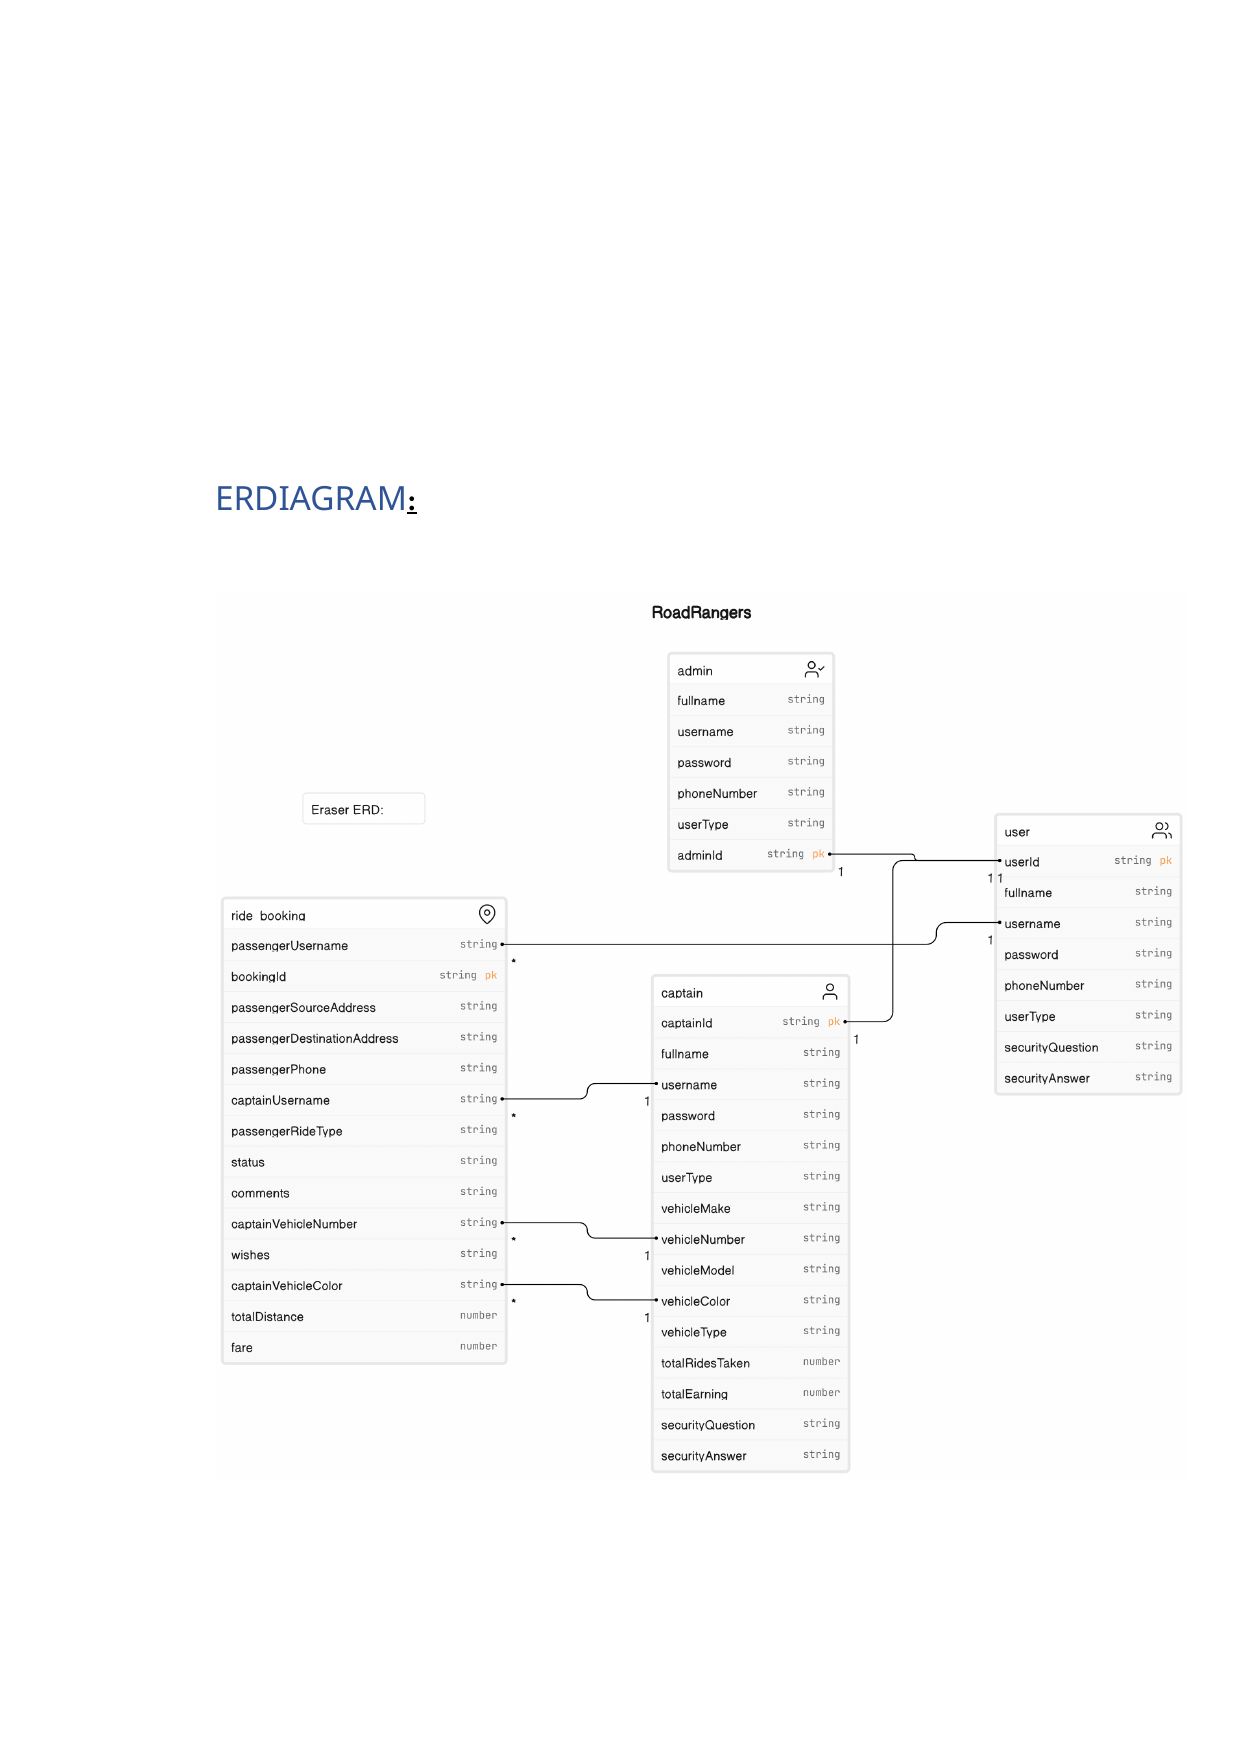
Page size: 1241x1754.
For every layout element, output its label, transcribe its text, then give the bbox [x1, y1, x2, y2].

picture [214, 591, 1189, 1480]
subtitle ERDIAGRAM: [215, 474, 1063, 520]
